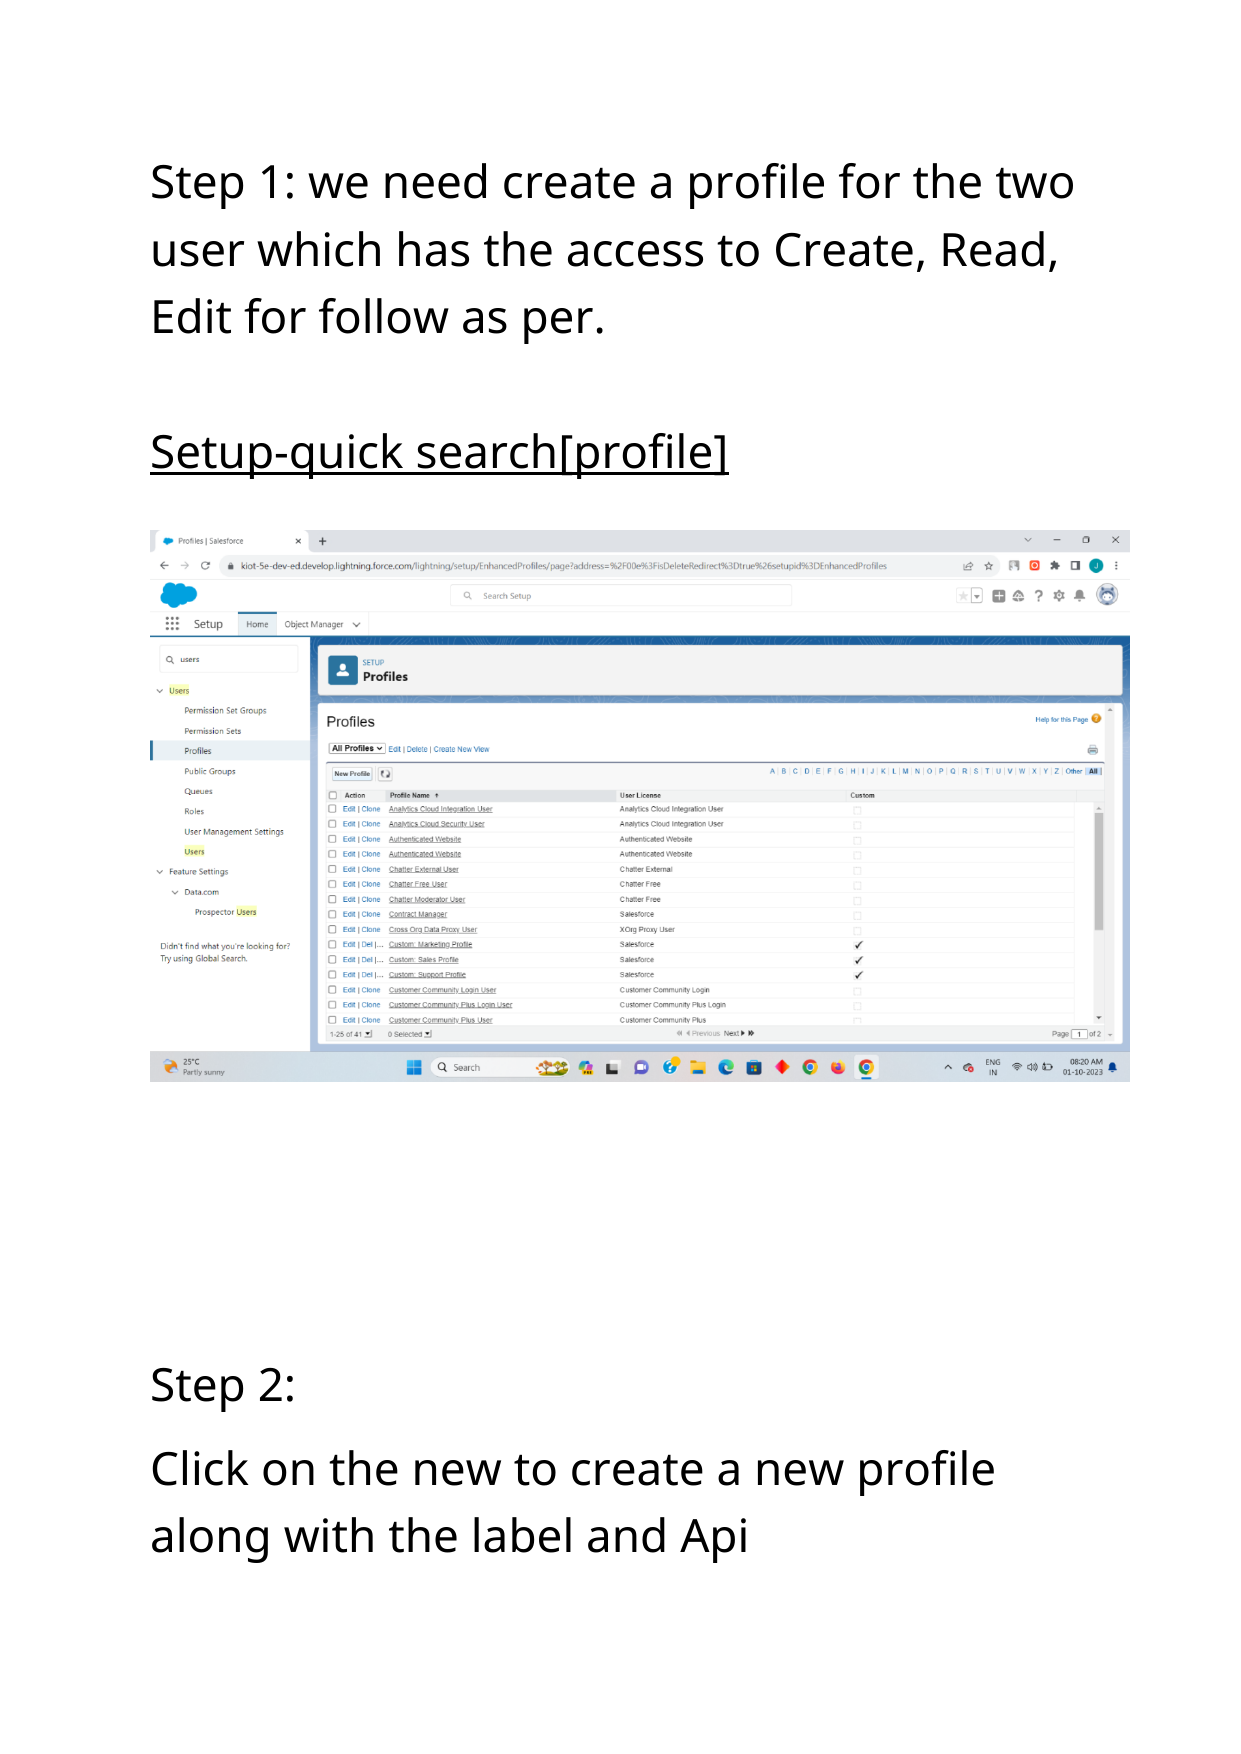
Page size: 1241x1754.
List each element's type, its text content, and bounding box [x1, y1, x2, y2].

text Step 2: [150, 1353, 1090, 1415]
text Click on the new to create a new profile along with the label and Api [150, 1437, 1090, 1566]
text Step 1: we need create a profile for the two user which has the access to Create, Read, Edit for follow as per. Setup-quick search[profile] [150, 150, 1090, 512]
picture [150, 530, 1130, 1082]
